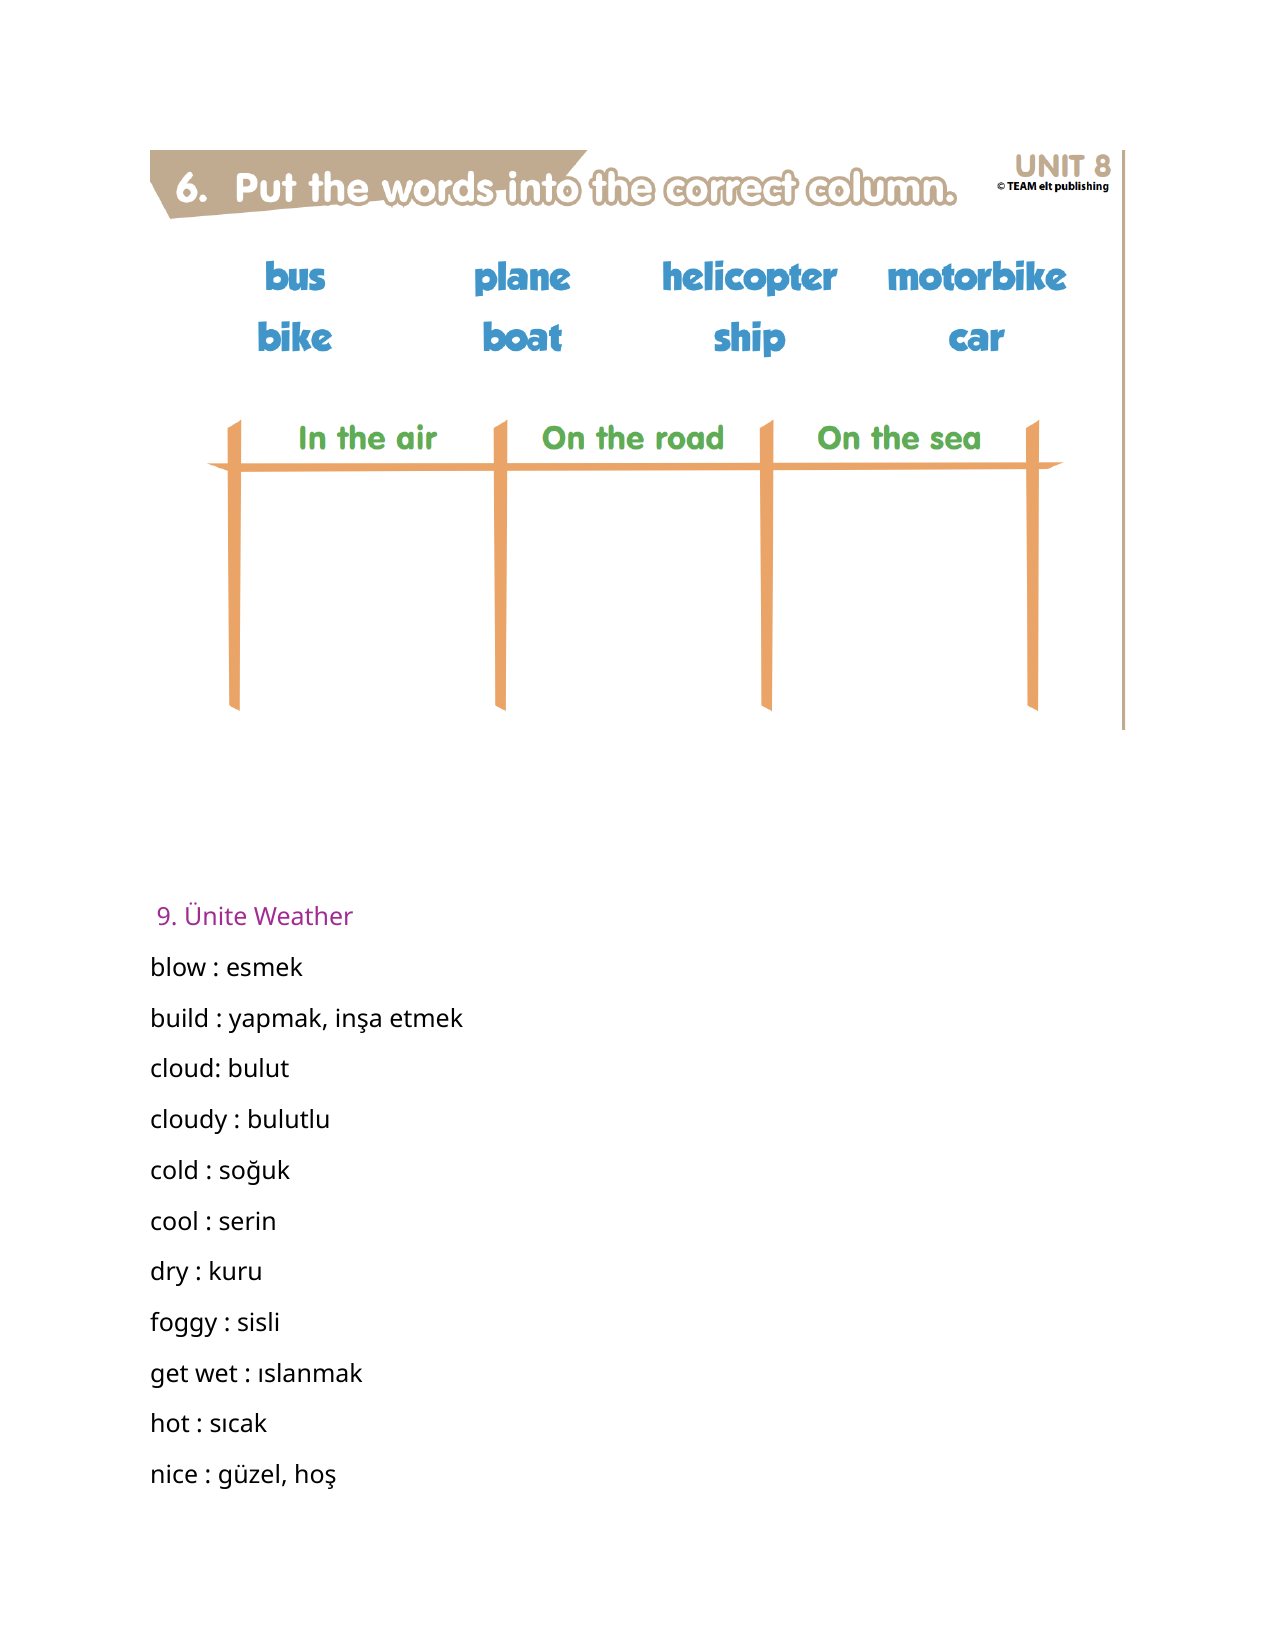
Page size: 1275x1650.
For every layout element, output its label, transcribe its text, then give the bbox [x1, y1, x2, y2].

text 9. Ünite Weather [150, 899, 1125, 933]
text foggy : sisli [150, 1305, 1125, 1339]
text get wet : ıslanmak [150, 1355, 1125, 1389]
text build : yapmak, inşa etmek [150, 1000, 1125, 1034]
text cloud: bulut [150, 1051, 1125, 1085]
text cloudy : bulutlu [150, 1102, 1125, 1136]
text dry : kuru [150, 1254, 1125, 1288]
text blow : esmek [150, 949, 1125, 984]
picture [150, 150, 1125, 730]
text cool : serin [150, 1203, 1125, 1237]
text cold : soğuk [150, 1152, 1125, 1187]
text nice : güzel, hoş [150, 1457, 1125, 1491]
text hot : sıcak [150, 1406, 1125, 1440]
